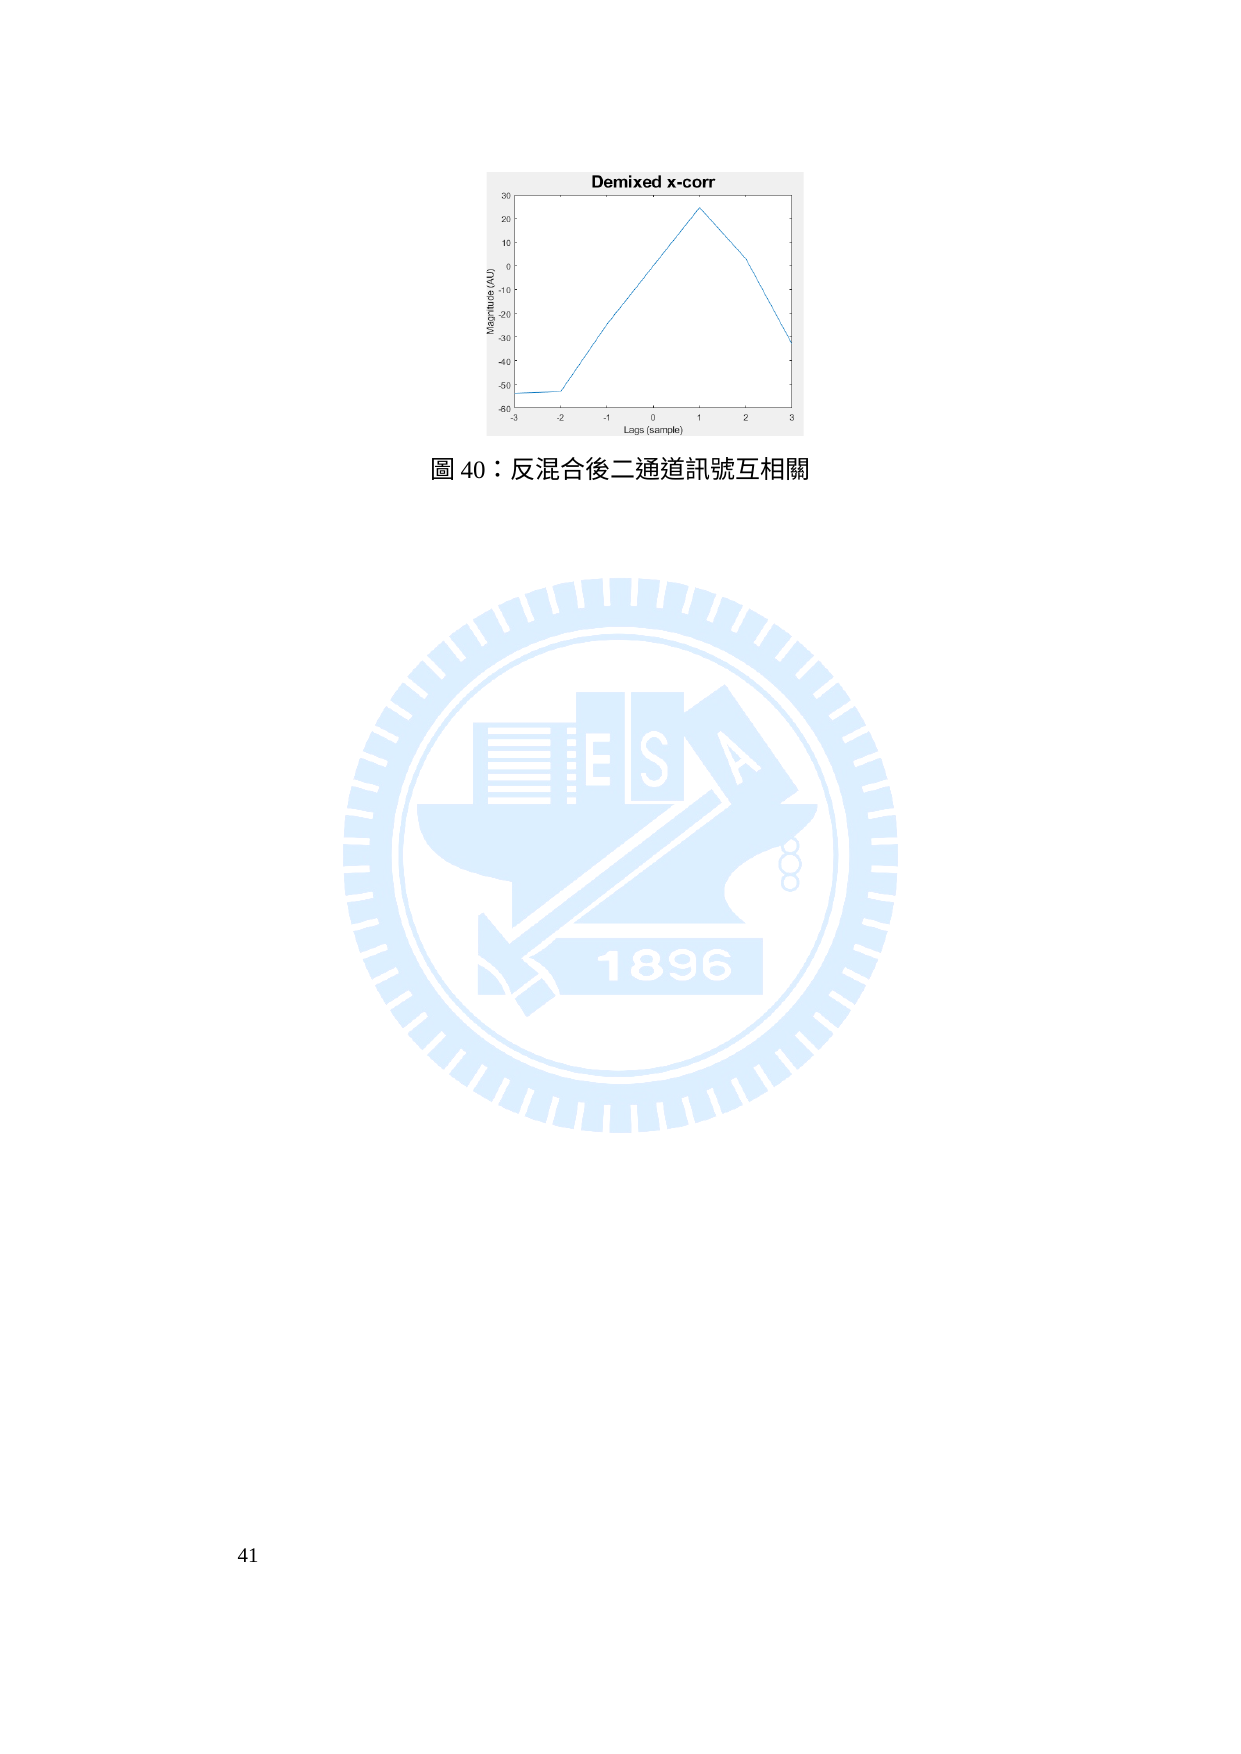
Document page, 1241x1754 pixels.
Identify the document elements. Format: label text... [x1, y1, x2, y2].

text 圖 40：反混合後二通道訊號互相關 [187, 450, 1053, 486]
picture [486, 172, 804, 436]
